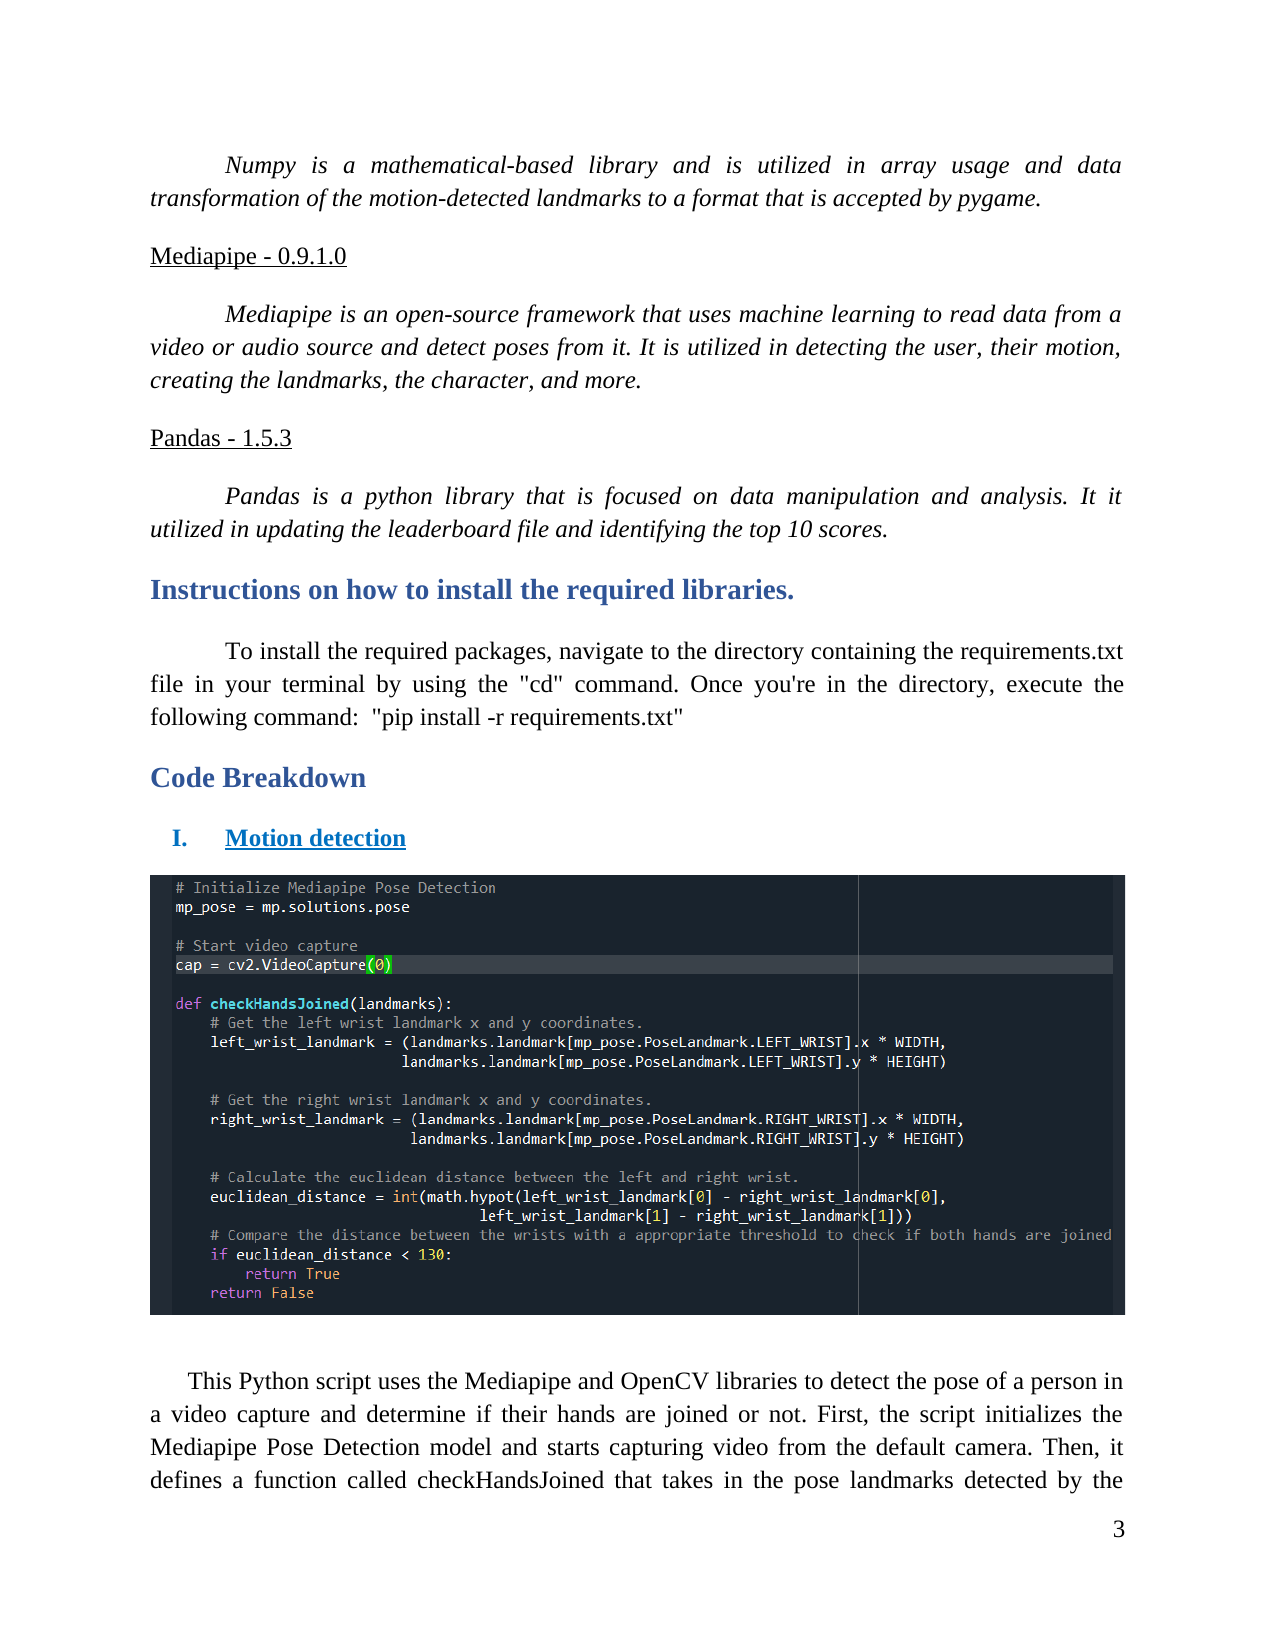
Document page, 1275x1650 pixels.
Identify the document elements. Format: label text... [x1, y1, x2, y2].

list Motion detection [187, 823, 1125, 852]
text To install the required packages, navigate to the directory containing the requirements.txt file in your terminal by using the "cd" command. Once you're in the directory, execute the following command: "pip install -r requirements.txt" [150, 636, 1125, 731]
text Mediapipe - 0.9.1.0 [150, 241, 1125, 270]
text Code Breakdown [150, 760, 1125, 793]
text Pandas is a python library that is focused on data manipulation and analysis. It it utilized in updating the leaderboard file and identifying the top 10 scores. [150, 481, 1125, 543]
text Instructions on how to install the required libraries. [150, 572, 1125, 606]
text Mediapipe is an open-source framework that uses machine learning to read data from a video or audio source and detect poses from it. It is utilized in detecting the user, their motion, creating the landmarks, the character, and more. [150, 299, 1125, 394]
text Pandas - 1.5.3 [150, 423, 1125, 452]
picture [150, 875, 1125, 1315]
text Numpy is a mathematical-based library and is utilized in array usage and data transformation of the motion-detected landmarks to a format that is accepted by pygame. [150, 150, 1125, 212]
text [150, 1315, 1125, 1494]
